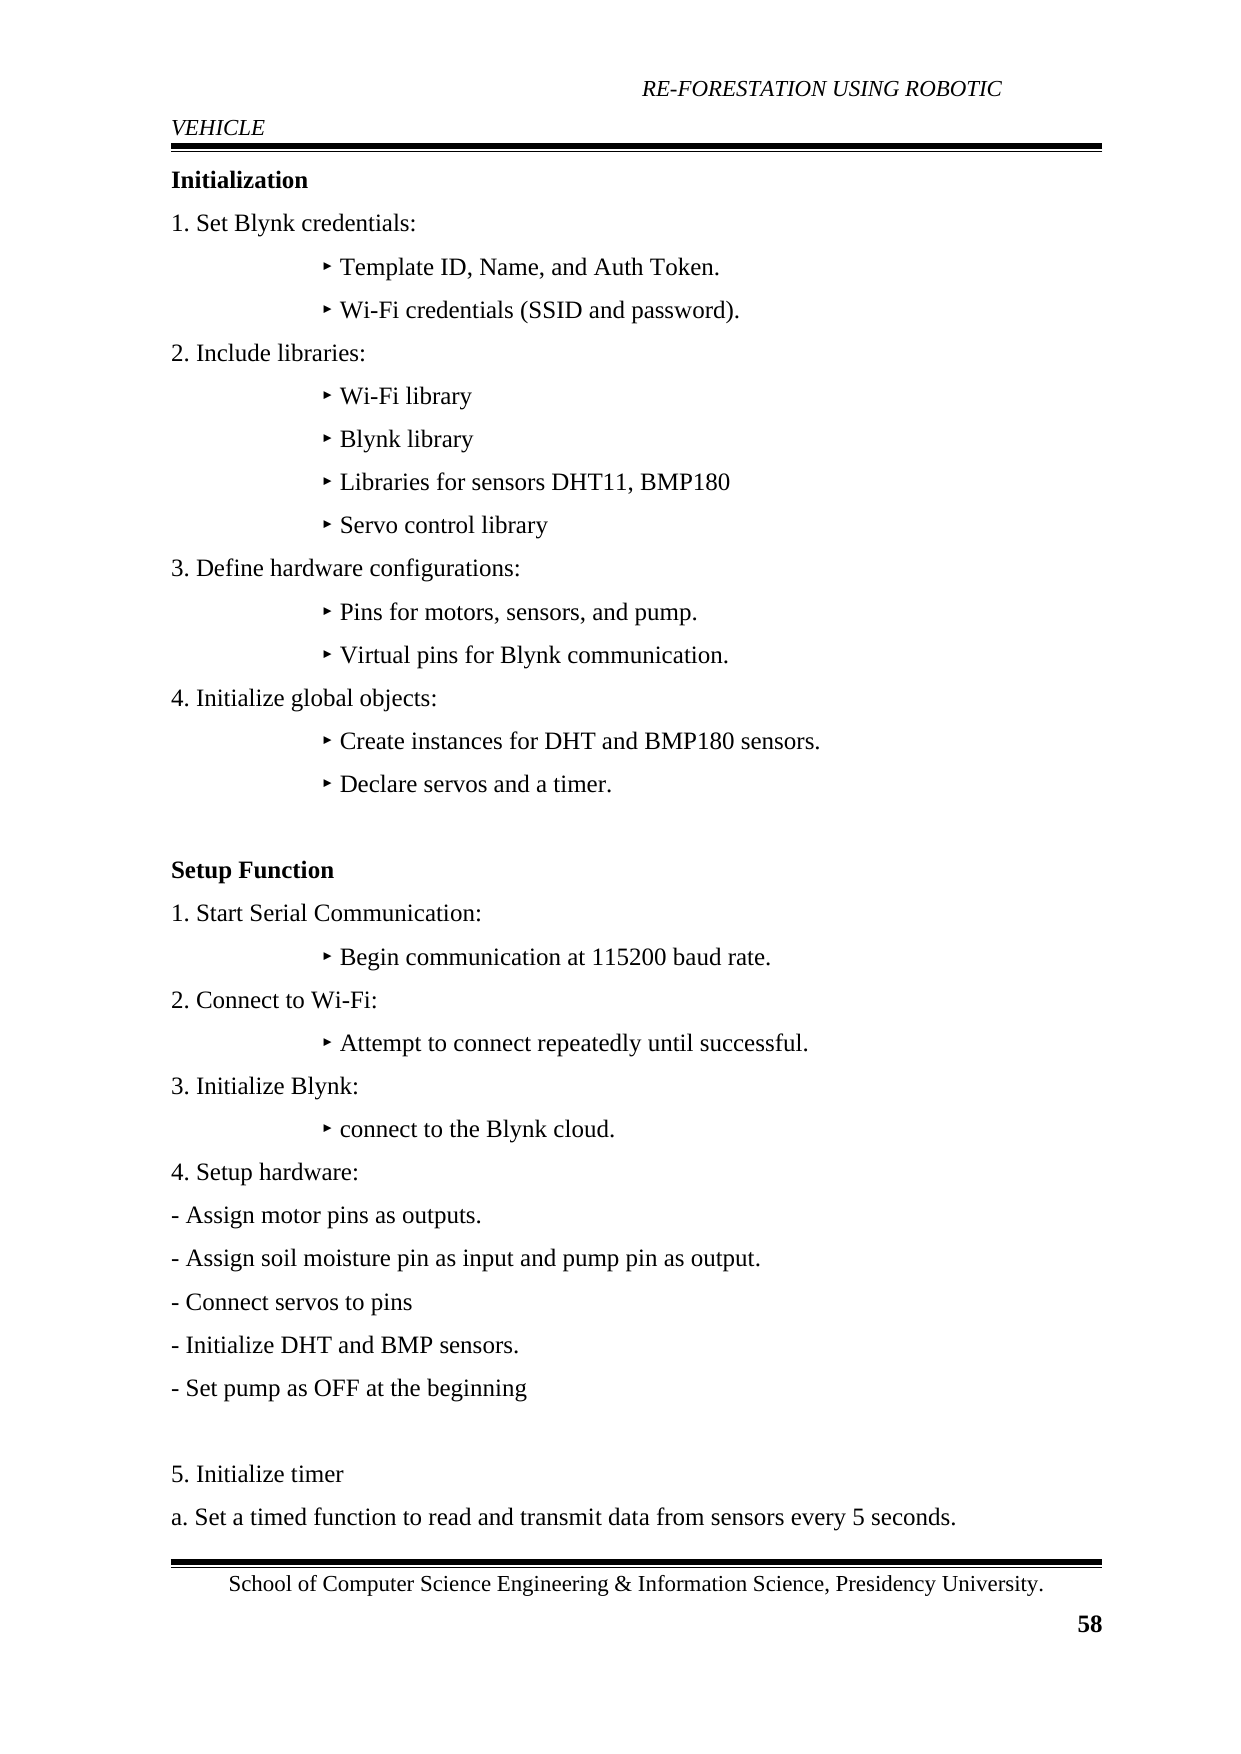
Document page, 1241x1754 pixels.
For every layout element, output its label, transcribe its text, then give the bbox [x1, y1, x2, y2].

text ‣ Wi-Fi credentials (SSID and password). [171, 295, 1102, 323]
text ‣ Template ID, Name, and Auth Token. [171, 252, 1102, 280]
text ‣ Wi-Fi library [171, 381, 1102, 410]
text - Set pump as OFF at the beginning [171, 1373, 1102, 1402]
text 2. Connect to Wi-Fi: [171, 985, 1102, 1013]
text 1. Set Blynk credentials: [171, 208, 1102, 237]
text ‣ Pins for motors, sensors, and pump. [171, 597, 1102, 625]
text a. Set a timed function to read and transmit data from sensors every 5 seconds. [171, 1502, 1102, 1531]
text - Initialize DHT and BMP sensors. [171, 1330, 1102, 1358]
text 3. Define hardware configurations: [171, 553, 1102, 582]
text ‣ Attempt to connect repeatedly until successful. [171, 1028, 1102, 1057]
text ‣ Begin communication at 115200 baud rate. [171, 942, 1102, 970]
text 1. Start Serial Communication: [171, 898, 1102, 927]
text ‣ Blynk library [171, 424, 1102, 453]
text ‣ Virtual pins for Blynk communication. [171, 640, 1102, 668]
text - Connect servos to pins [171, 1287, 1102, 1315]
text ‣ Declare servos and a timer. [171, 769, 1102, 798]
text ‣ Libraries for sensors DHT11, BMP180 [171, 467, 1102, 496]
text ‣ Servo control library [171, 510, 1102, 539]
text ‣ Create instances for DHT and BMP180 sensors. [171, 726, 1102, 755]
text 4. Setup hardware: [171, 1157, 1102, 1186]
text - Assign soil moisture pin as input and pump pin as output. [171, 1243, 1102, 1272]
text Initialization [171, 165, 1102, 194]
text - Assign motor pins as outputs. [171, 1200, 1102, 1229]
text 5. Initialize timer [171, 1459, 1102, 1488]
text 4. Initialize global objects: [171, 683, 1102, 712]
text Setup Function [171, 855, 1102, 884]
text 3. Initialize Blynk: [171, 1071, 1102, 1100]
text ‣ connect to the Blynk cloud. [171, 1114, 1102, 1143]
text 2. Include libraries: [171, 338, 1102, 367]
